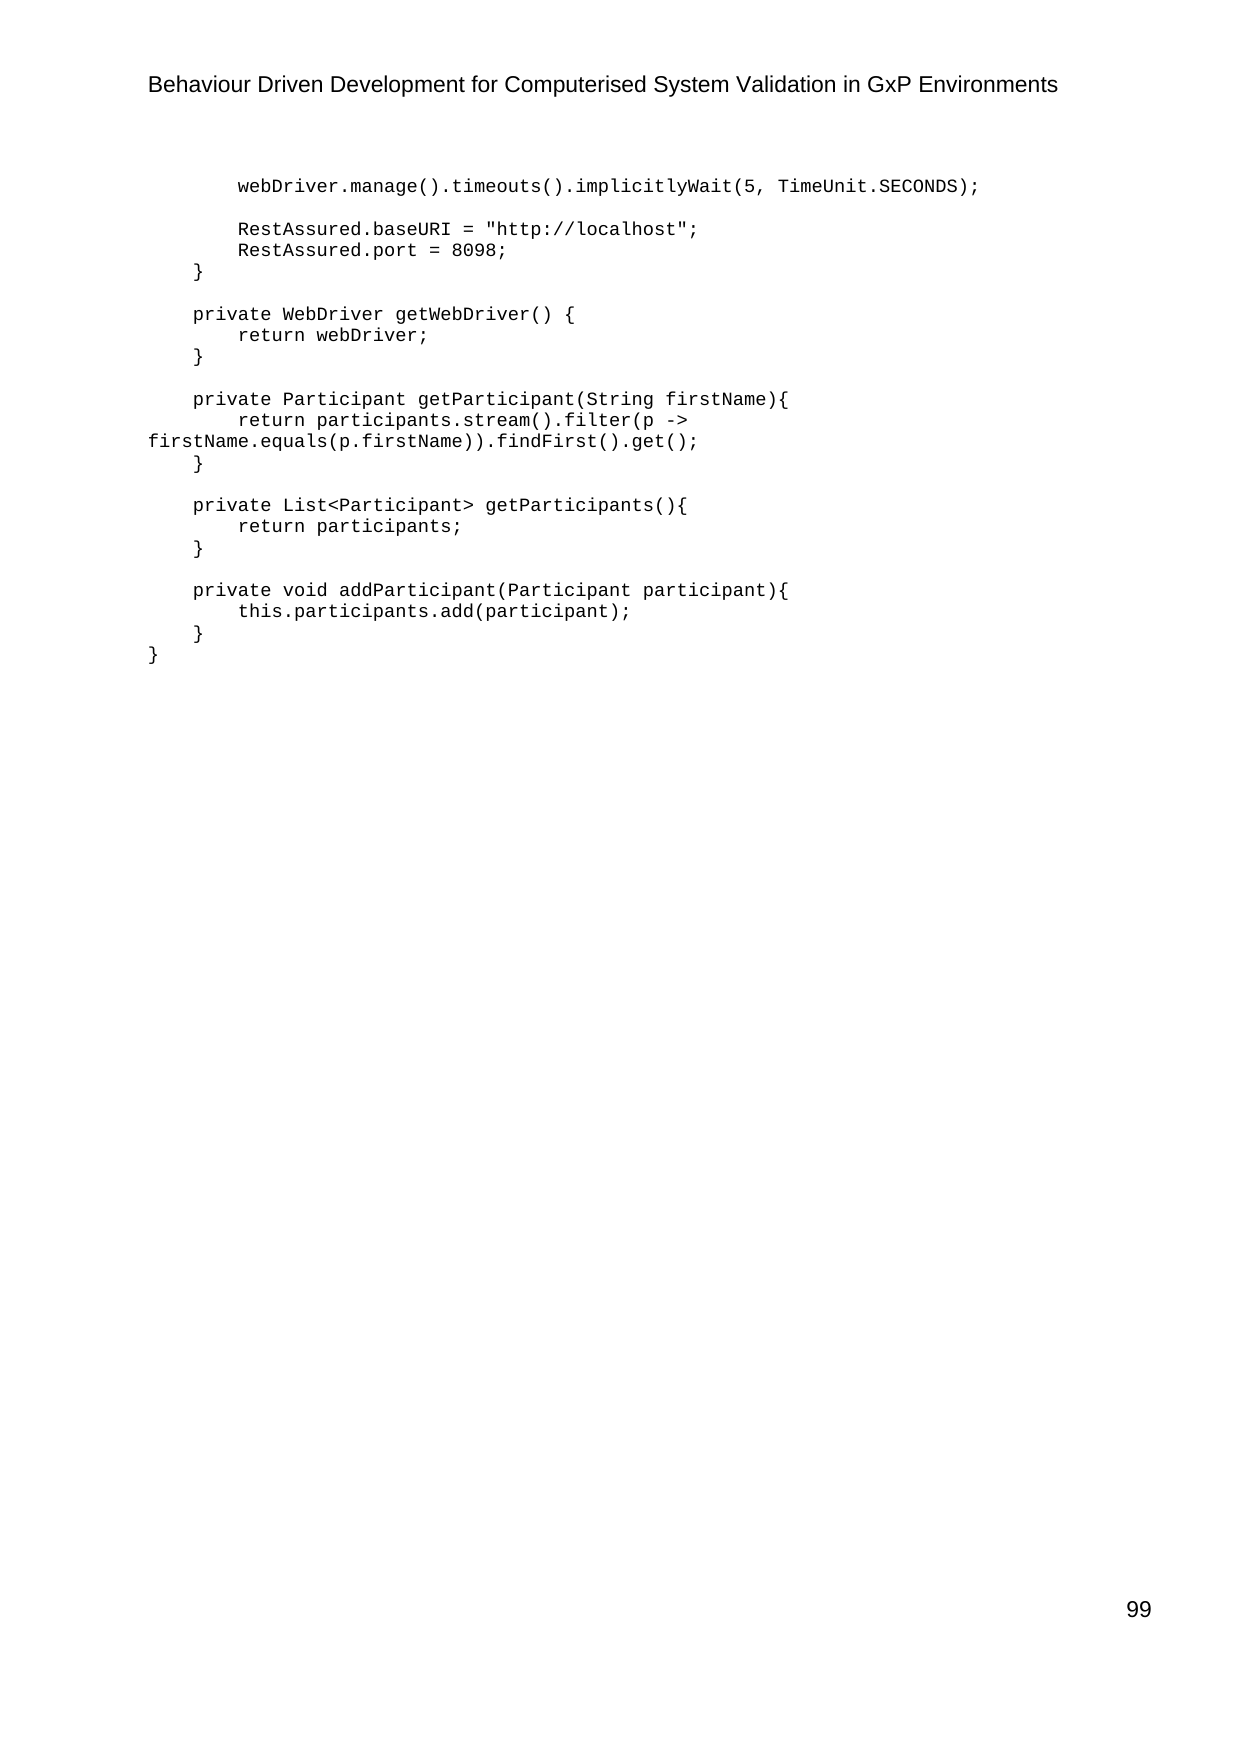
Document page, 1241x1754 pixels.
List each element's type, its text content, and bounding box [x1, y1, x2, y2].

text } [148, 347, 1152, 368]
text RestAssured.baseURI = "http://localhost"; [148, 220, 1152, 241]
text } [148, 623, 1152, 645]
text return webDriver; [148, 326, 1152, 347]
text } [148, 538, 1152, 560]
text } [148, 453, 1152, 475]
text private void addParticipant(Participant participant){ [148, 581, 1152, 602]
text this.participants.add(participant); [148, 602, 1152, 623]
text private WebDriver getWebDriver() { [148, 305, 1152, 326]
text return participants; [148, 517, 1152, 538]
text webDriver.manage().timeouts().implicitlyWait(5, TimeUnit.SECONDS); [148, 177, 1152, 198]
text RestAssured.port = 8098; [148, 241, 1152, 262]
text } [148, 262, 1152, 283]
text private List<Participant> getParticipants(){ [148, 496, 1152, 517]
text return participants.stream().filter(p -> firstName.equals(p.firstName)).findFirst().get(); [148, 411, 1152, 453]
text } [148, 645, 1152, 666]
text private Participant getParticipant(String firstName){ [148, 390, 1152, 411]
